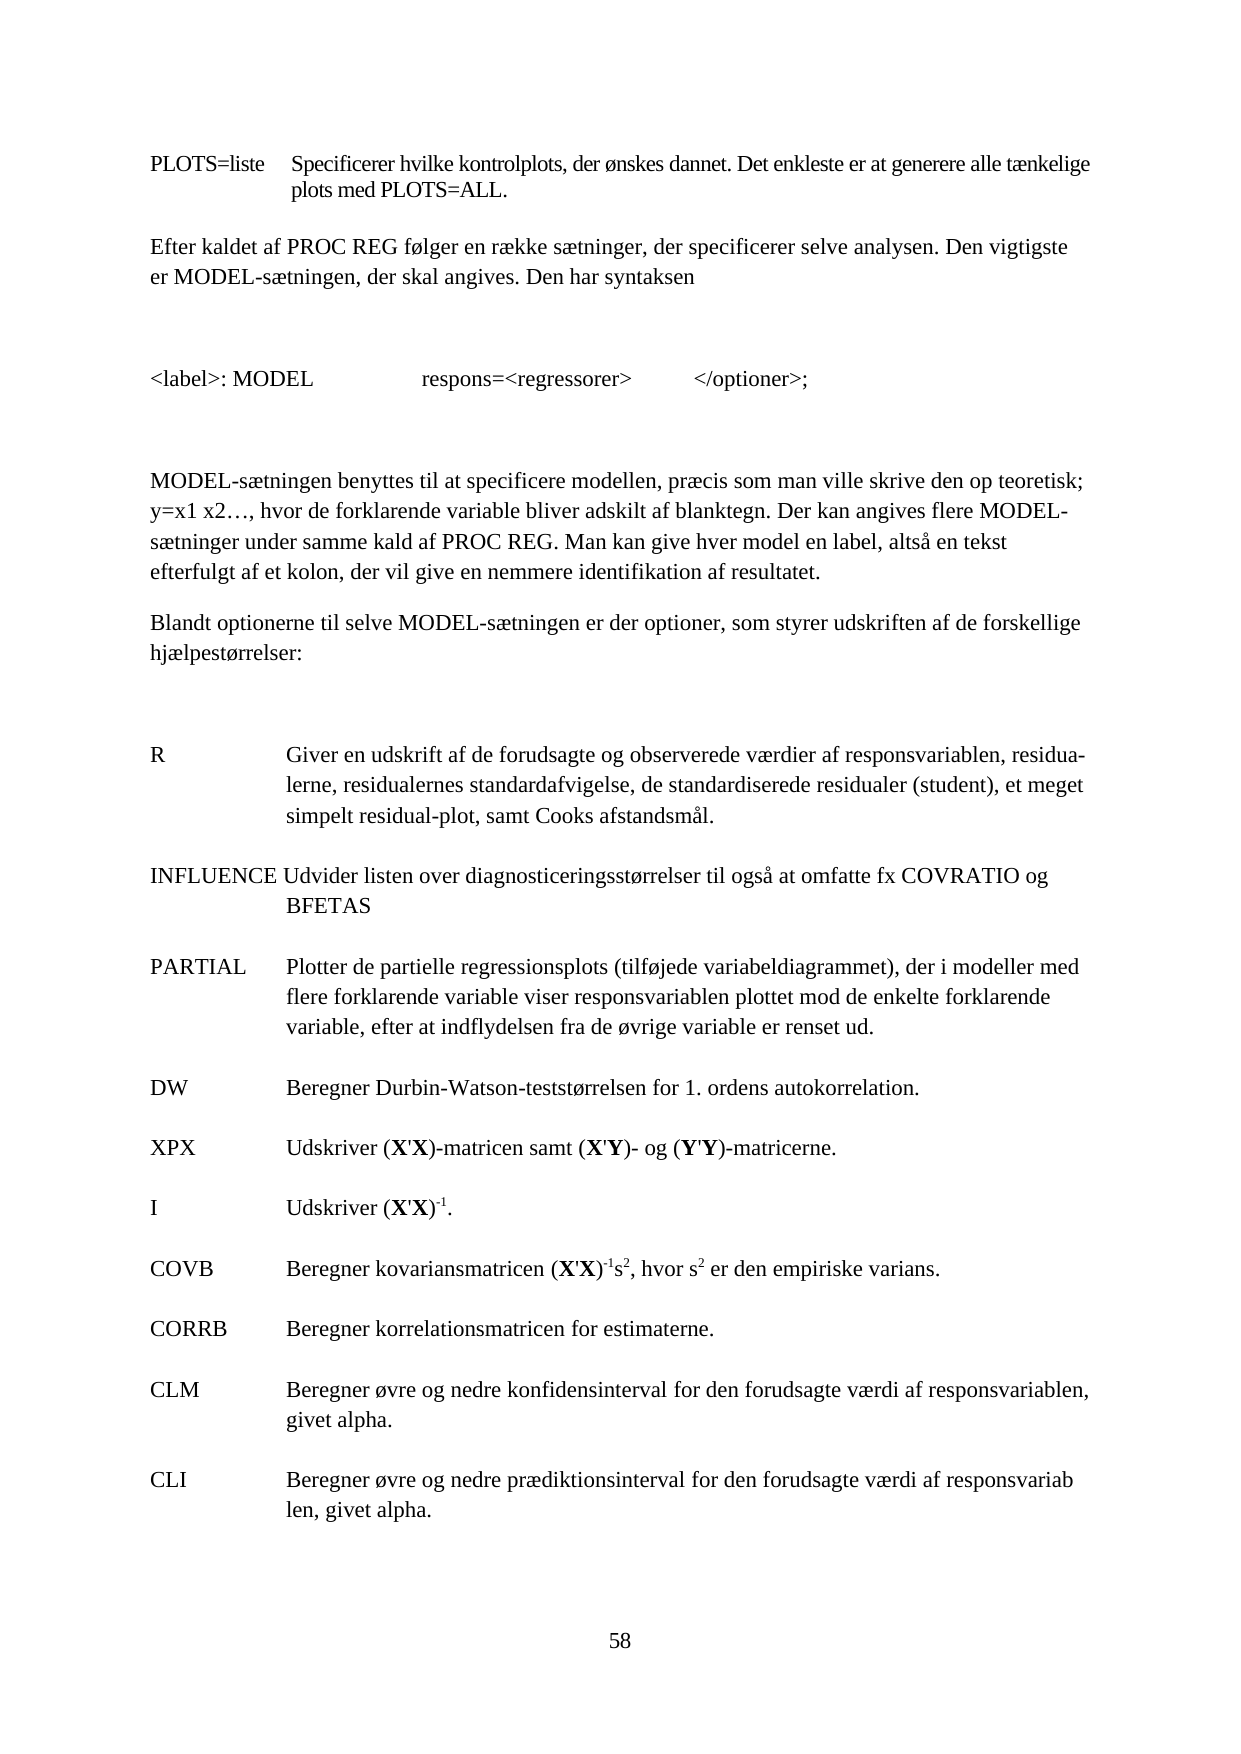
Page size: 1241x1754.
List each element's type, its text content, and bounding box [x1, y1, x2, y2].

text PLOTS=liste Specificerer hvilke kontrolplots, der ønskes dannet. Det enkleste er at generere alle tænkelige plots med PLOTS=ALL. [150, 150, 1090, 203]
text CLI Beregner øvre og nedre prædiktionsinterval for den forudsagte værdi af responsvariab len, givet alpha. [150, 1466, 1090, 1523]
text COVB Beregner kovariansmatricen (X'X)-1s2, hvor s2 er den empiriske varians. [150, 1255, 1090, 1281]
text Blandt optionerne til selve MODEL-sætningen er der optioner, som styrer udskriften af de forskellige hjælpestørrelser: [150, 609, 1090, 666]
text MODEL-sætningen benyttes til at specificere modellen, præcis som man ville skrive den op teoretisk; y=x1 x2…, hvor de forklarende variable bliver adskilt af blanktegn. Der kan angives flere MODEL-sætninger under samme kald af PROC REG. Man kan give hver model en label, altså en tekst efterfulgt af et kolon, der vil give en nemmere identifikation af resultatet. [150, 467, 1090, 584]
text XPX Udskriver (X'X)-matricen samt (X'Y)- og (Y'Y)-matricerne. [150, 1134, 1090, 1160]
text PARTIAL Plotter de partielle regressionsplots (tilføjede variabeldiagrammet), der i modeller med flere forklarende variable viser responsvariablen plottet mod de enkelte forklarende variable, efter at indflydelsen fra de øvrige variable er renset ud. [150, 953, 1090, 1039]
text Efter kaldet af PROC REG følger en række sætninger, der specificerer selve analysen. Den vigtigste er MODEL-sætningen, der skal angives. Den har syntaksen [150, 233, 1090, 289]
text INFLUENCE Udvider listen over diagnosticeringsstørrelser til også at omfatte fx COVRATIO og BFETAS [150, 862, 1090, 919]
text CLM Beregner øvre og nedre konfidensinterval for den forudsagte værdi af responsvariablen, givet alpha. [150, 1376, 1090, 1432]
text <label>: MODEL respons=<regressorer> </optioner>; [150, 365, 1090, 392]
text R Giver en udskrift af de forudsagte og observerede værdier af responsvariablen, residua- lerne, residualernes standardafvigelse, de standardiserede residualer (student), et meget simpelt residual-plot, samt Cooks afstandsmål. [150, 741, 1090, 828]
text I Udskriver (X'X)-1. [150, 1194, 1090, 1221]
text DW Beregner Durbin-Watson-teststørrelsen for 1. ordens autokorrelation. [150, 1073, 1090, 1100]
text CORRB Beregner korrelationsmatricen for estimaterne. [150, 1315, 1090, 1342]
